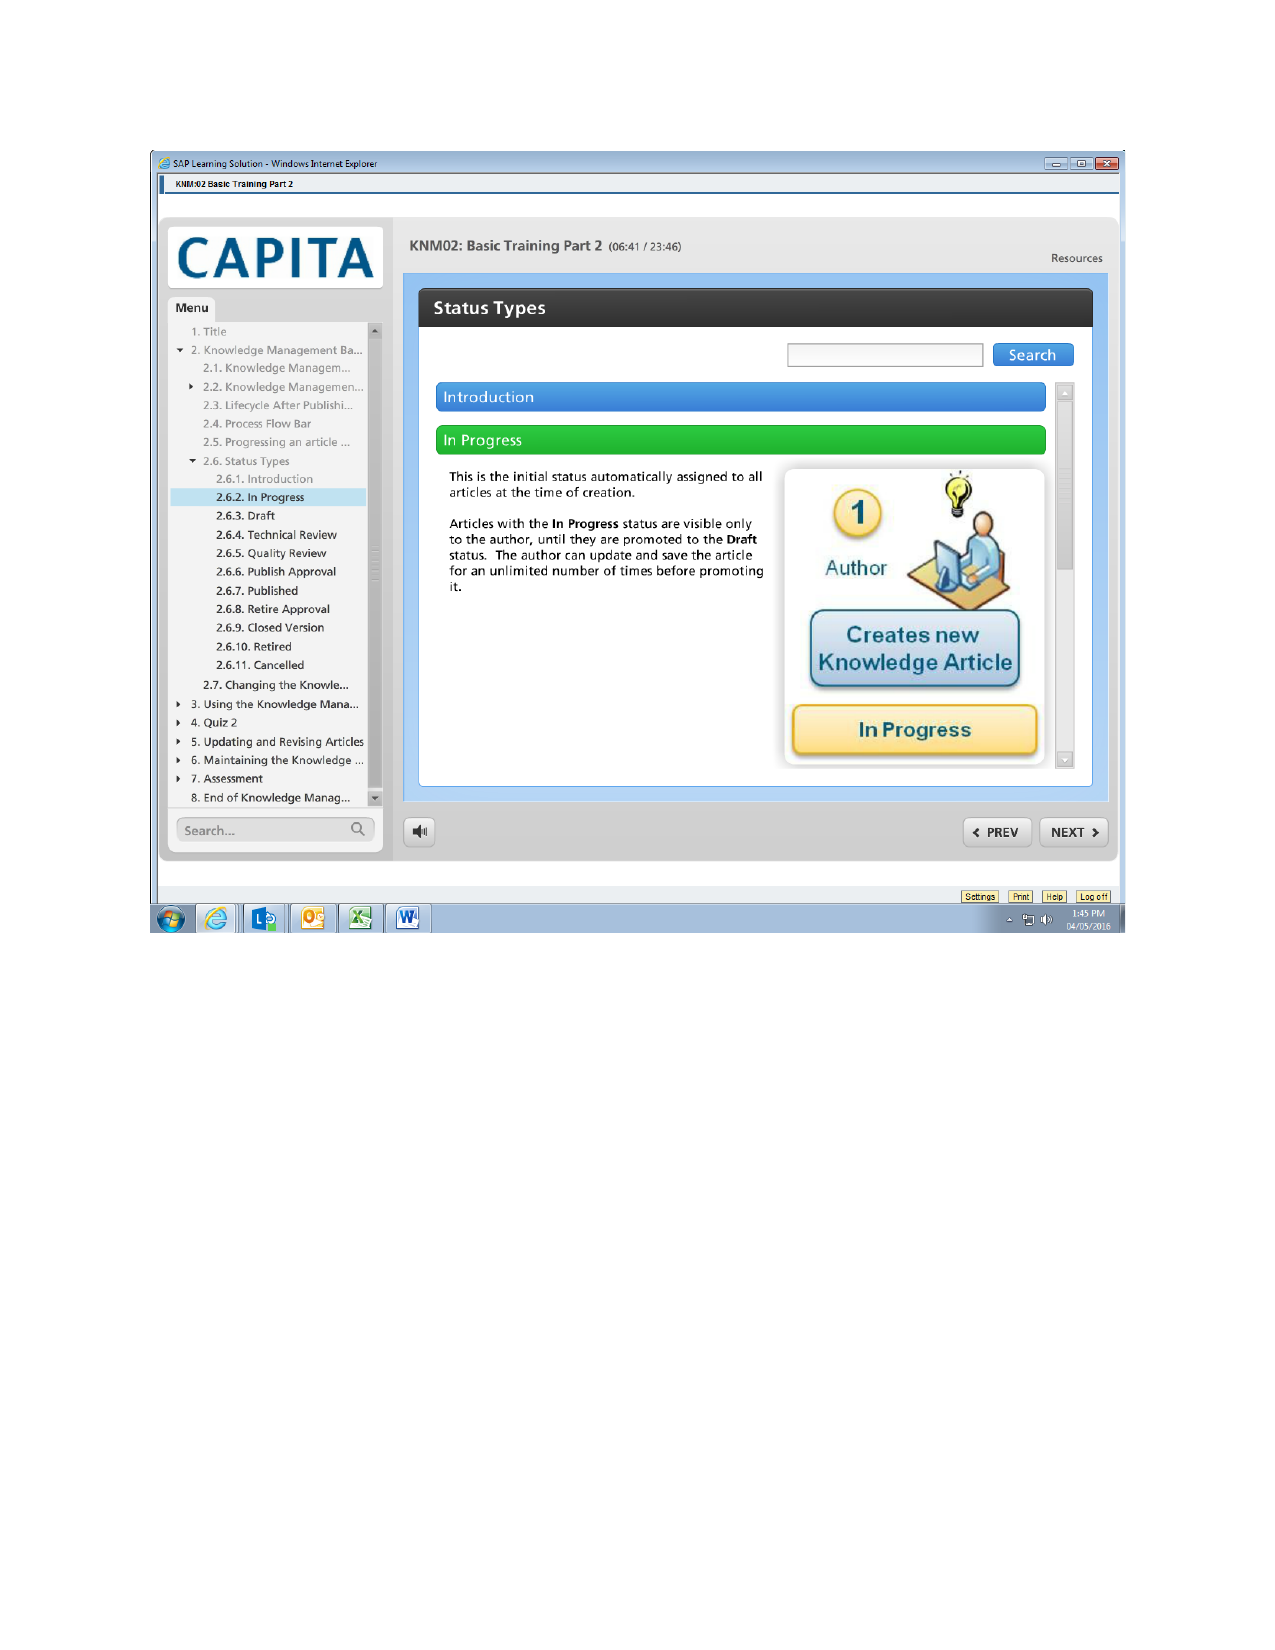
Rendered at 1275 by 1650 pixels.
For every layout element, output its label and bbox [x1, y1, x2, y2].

picture [150, 150, 1125, 933]
